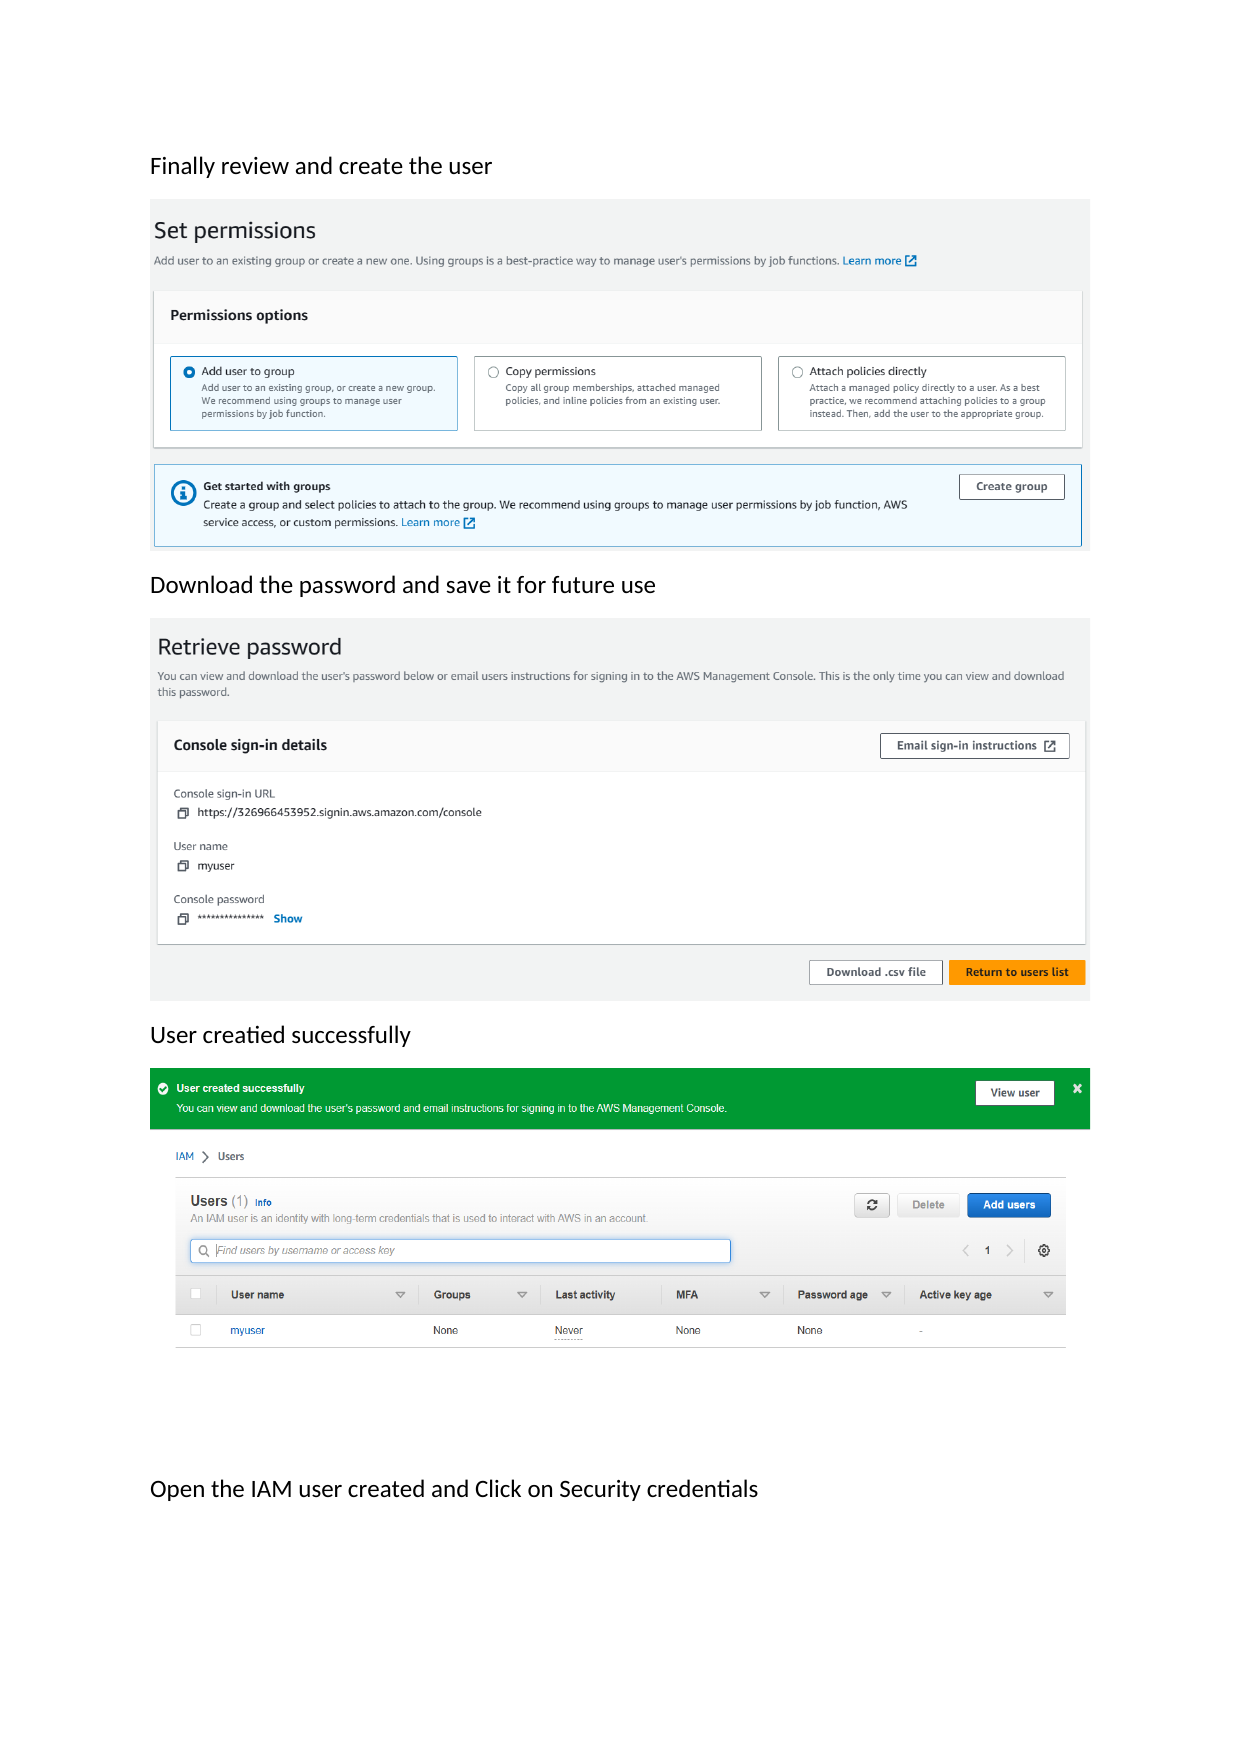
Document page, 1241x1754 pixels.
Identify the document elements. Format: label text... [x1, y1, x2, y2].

picture [150, 199, 1091, 551]
text Finally review and create the user [150, 150, 1090, 181]
text Download the password and save it for future use [150, 569, 1090, 600]
text User creatied successfully [150, 1019, 1090, 1050]
picture [150, 618, 1091, 1001]
text Open the IAM user created and Click on Security credentials [150, 1473, 1090, 1504]
picture [150, 1068, 1091, 1356]
